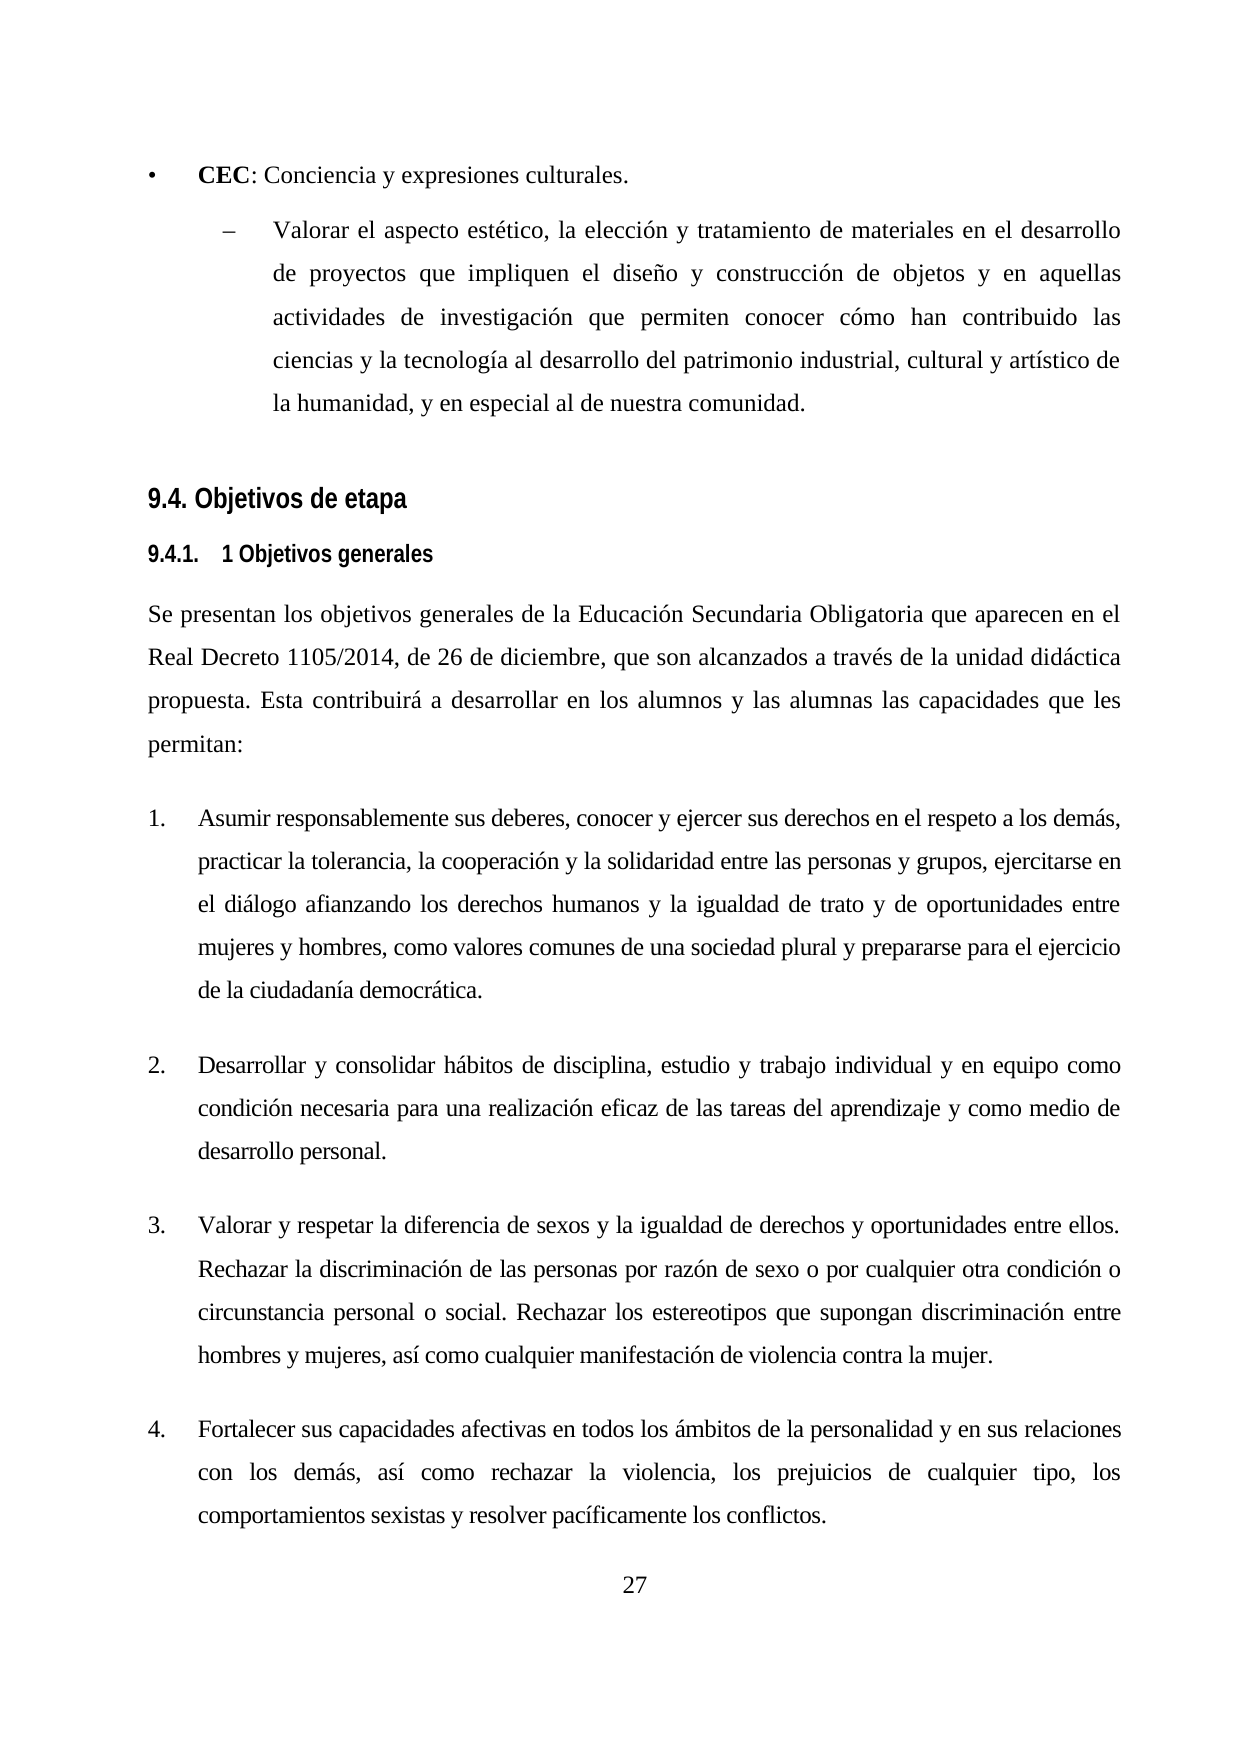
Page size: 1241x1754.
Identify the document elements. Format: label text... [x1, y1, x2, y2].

list CEC: Conciencia y expresiones culturales. [148, 160, 1122, 188]
list Valorar el aspecto estético, la elección y tratamiento de materiales en el desarrollo de proyectos que impliquen el diseño y construcción de objetos y en aquellas actividades de investigación que permiten conocer cómo han contribuido las ciencias y la tecnología al desarrollo del patrimonio industrial, cultural y artístico de la humanidad, y en especial al de nuestra comunidad. [223, 215, 1122, 417]
subtitle 1 Objetivos generales [148, 539, 1122, 568]
list Desarrollar y consolidar hábitos de disciplina, estudio y trabajo individual y en equipo como condición necesaria para una realización eficaz de las tareas del aprendizaje y como medio de desarrollo personal. [148, 1050, 1122, 1165]
list Asumir responsablemente sus deberes, conocer y ejercer sus derechos en el respeto a los demás, practicar la tolerancia, la cooperación y la solidaridad entre las personas y grupos, ejercitarse en el diálogo afianzando los derechos humanos y la igualdad de trato y de oportunidades entre mujeres y hombres, como valores comunes de una sociedad plural y prepararse para el ejercicio de la ciudadanía democrática. [148, 803, 1122, 1004]
subtitle Objetivos de etapa [148, 481, 1123, 514]
text Se presentan los objetivos generales de la Educación Secundaria Obligatoria que aparecen en el Real Decreto 1105/2014, de 26 de diciembre, que son alcanzados a través de la unidad didáctica propuesta. Esta contribuirá a desarrollar en los alumnos y las alumnas las capacidades que les permitan: [148, 599, 1122, 757]
list Fortalecer sus capacidades afectivas en todos los ámbitos de la personalidad y en sus relaciones con los demás, así como rechazar la violencia, los prejuicios de cualquier tipo, los comportamientos sexistas y resolver pacíficamente los conflictos. [148, 1414, 1122, 1529]
list Valorar y respetar la diferencia de sexos y la igualdad de derechos y oportunidades entre ellos. Rechazar la discriminación de las personas por razón de sexo o por cualquier otra condición o circunstancia personal o social. Rechazar los estereotipos que supongan discriminación entre hombres y mujeres, así como cualquier manifestación de violencia contra la mujer. [148, 1211, 1122, 1369]
